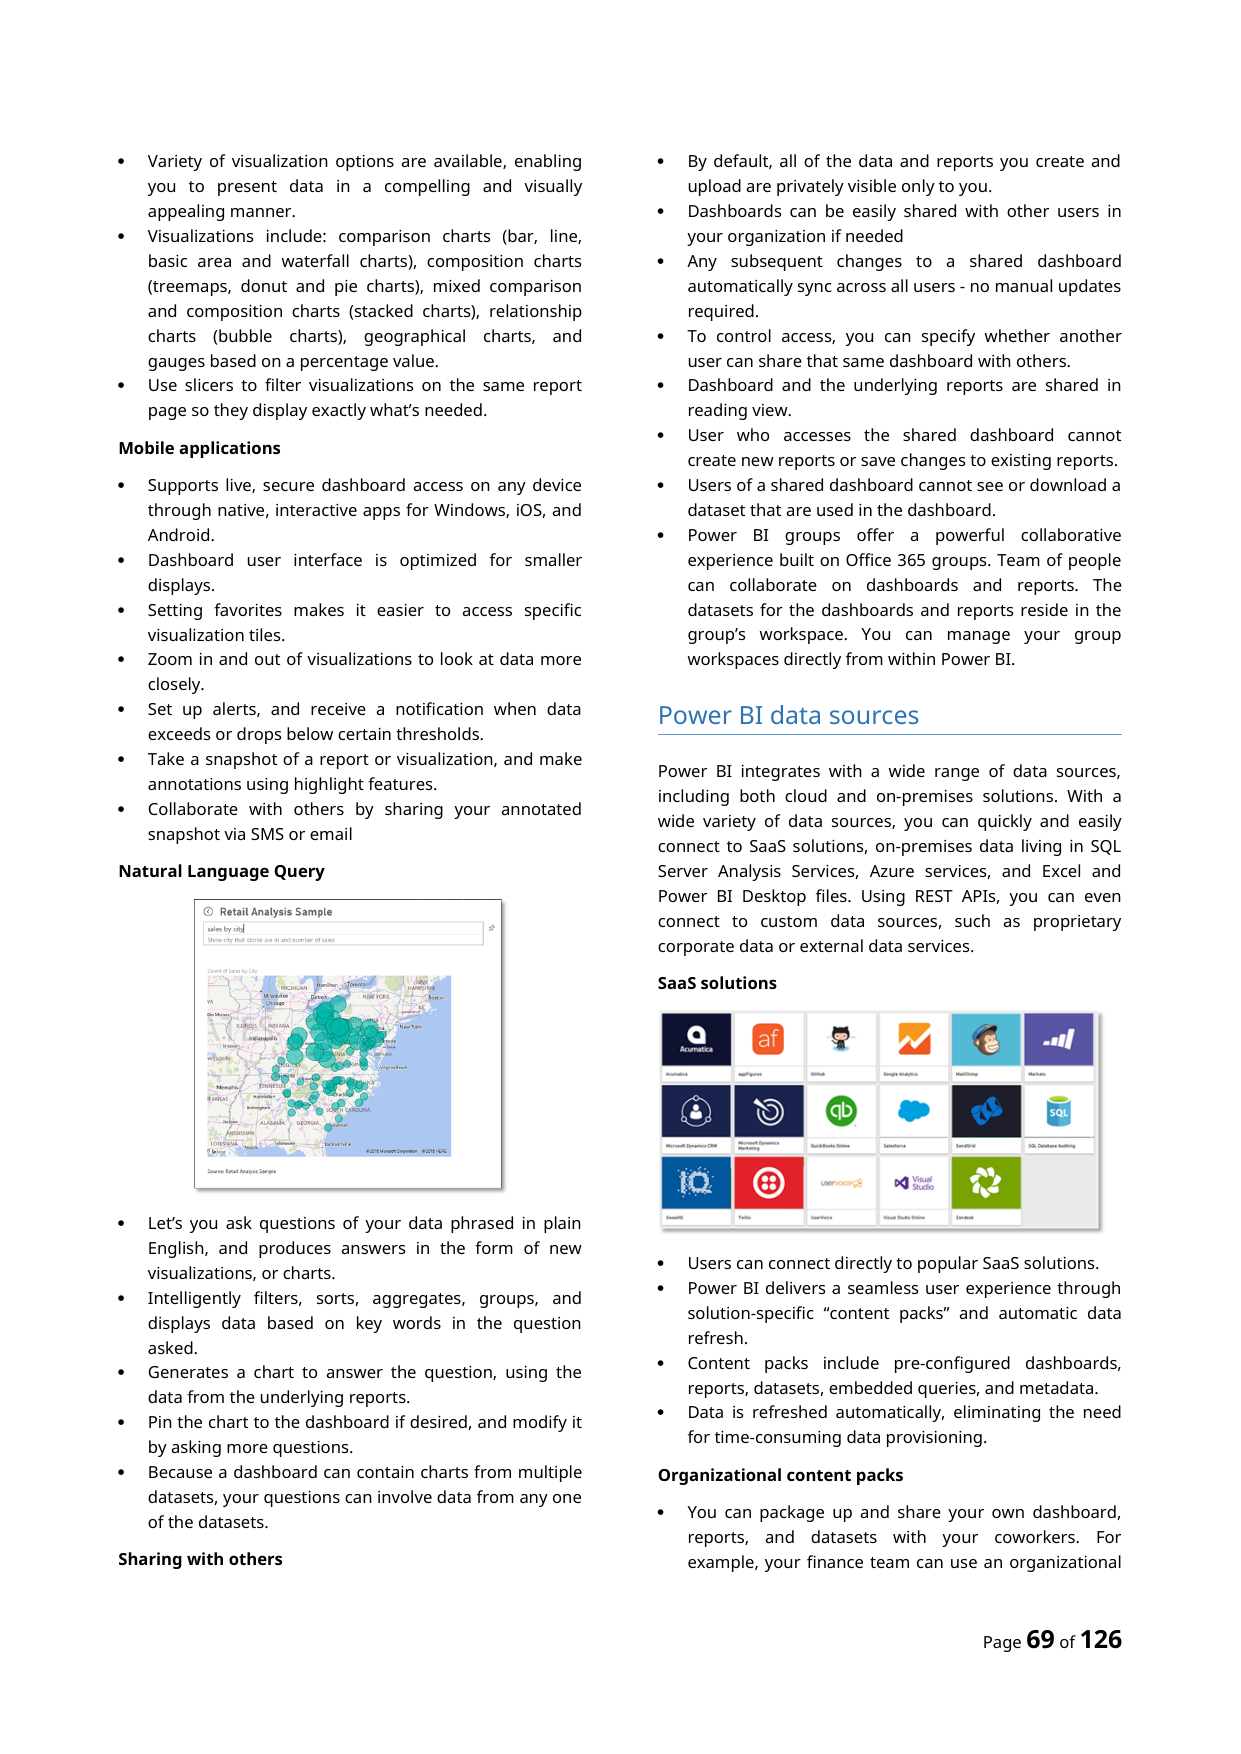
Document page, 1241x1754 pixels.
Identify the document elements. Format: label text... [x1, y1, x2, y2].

list Dashboard user interface is optimized for smaller displays. [118, 548, 583, 596]
text SaaS solutions [658, 972, 1122, 994]
list Users of a shared dashboard cannot see or download a dataset that are used in the dashboard. [658, 474, 1122, 521]
list User who accesses the shared dashboard cannot create new reports or save changes to existing reports. [658, 424, 1122, 471]
list Because a dashboard can contain charts from multiple datasets, your questions can involve data from any one of the datasets. [118, 1461, 583, 1533]
list Set up alerts, and receive a notification when data exceeds or drops below certain thresholds. [118, 698, 583, 745]
picture [191, 897, 510, 1197]
list Setting favorites makes it easier to access specific visualization tiles. [118, 598, 583, 646]
text Sharing with others [118, 1548, 583, 1571]
list Users can connect directly to popular SaaS solutions. [658, 1252, 1122, 1274]
list Let’s you ask questions of your data phrased in plain English, and produces answers in the form of new visualizations, or charts. [118, 1212, 583, 1284]
subtitle Power BI data sources [658, 698, 1122, 734]
list To control access, you can specify whether another user can share that same dashboard with others. [658, 324, 1122, 372]
list Supports live, secure dashboard access on any device through native, interactive apps for Windows, iOS, and Android. [118, 474, 583, 546]
text Mobile applications [118, 436, 583, 459]
list Use slicers to filter visualizations on the same report page so they display exactly what’s needed. [118, 374, 583, 422]
text Organizational content packs [658, 1463, 1122, 1486]
list Generates a chart to answer the question, using the data from the underlying reports. [118, 1361, 583, 1409]
list Collaborate with others by sharing your annotated snapshot via SMS or email [118, 797, 583, 845]
list Visualizations include: comparison charts (bar, line, basic area and waterfall charts), composition charts (treemaps, donut and pie charts), mixed comparison and composition charts (stacked charts), relationship charts (bubble charts), geographical charts, and gauges based on a percentage value. [118, 225, 583, 372]
text Natural Language Query [118, 860, 583, 882]
text Power BI integrates with a wide range of data sources, including both cloud and on-premises solutions. With a wide variety of data sources, you can quickly and easily connect to SaaS solutions, on-premises data living in SQL Server Analysis Services, Azure services, and Excel and Power BI Desktop files. Using REST APIs, you can even connect to custom data sources, such as proprietary corporate data or external data services. [658, 760, 1122, 957]
list By default, all of the data and reports you create and upload are privately visible only to you. [658, 150, 1122, 198]
list Zoom in and out of visualizations to look at data more closely. [118, 648, 583, 696]
list Power BI groups offer a powerful collaborative experience built on Office 365 groups. Team of people can collaborate on dashboards and reports. The datasets for the dashboards and reports reside in the group’s workspace. You can manage your group workspaces directly from within Power BI. [658, 523, 1122, 671]
list Variety of visualization options are available, enabling you to present data in a compelling and visually appealing manner. [118, 150, 583, 222]
list Take a snapshot of a report or visualization, and make annotations using highlight features. [118, 748, 583, 795]
list Content packs include pre-configured dashboards, reports, datasets, embedded queries, and metadata. [658, 1351, 1122, 1399]
list Power BI delivers a seamless user experience through solution-specific “content packs” and automatic data refresh. [658, 1277, 1122, 1349]
list Data is refreshed automatically, eliminating the need for time-consuming data provisioning. [658, 1401, 1122, 1449]
list Pin the chart to the dashboard if desired, and modify it by asking more questions. [118, 1411, 583, 1458]
list Any subsequent changes to a shared dashboard automatically sync across all users - no manual updates required. [658, 249, 1122, 322]
picture [657, 1009, 1107, 1237]
list Dashboards can be easily shared with other users in your organization if needed [658, 200, 1122, 247]
list Intelligently filters, sorts, aggregates, groups, and displays data based on key words in the question asked. [118, 1286, 583, 1359]
list Dashboard and the underlying reports are shared in reading view. [658, 374, 1122, 422]
